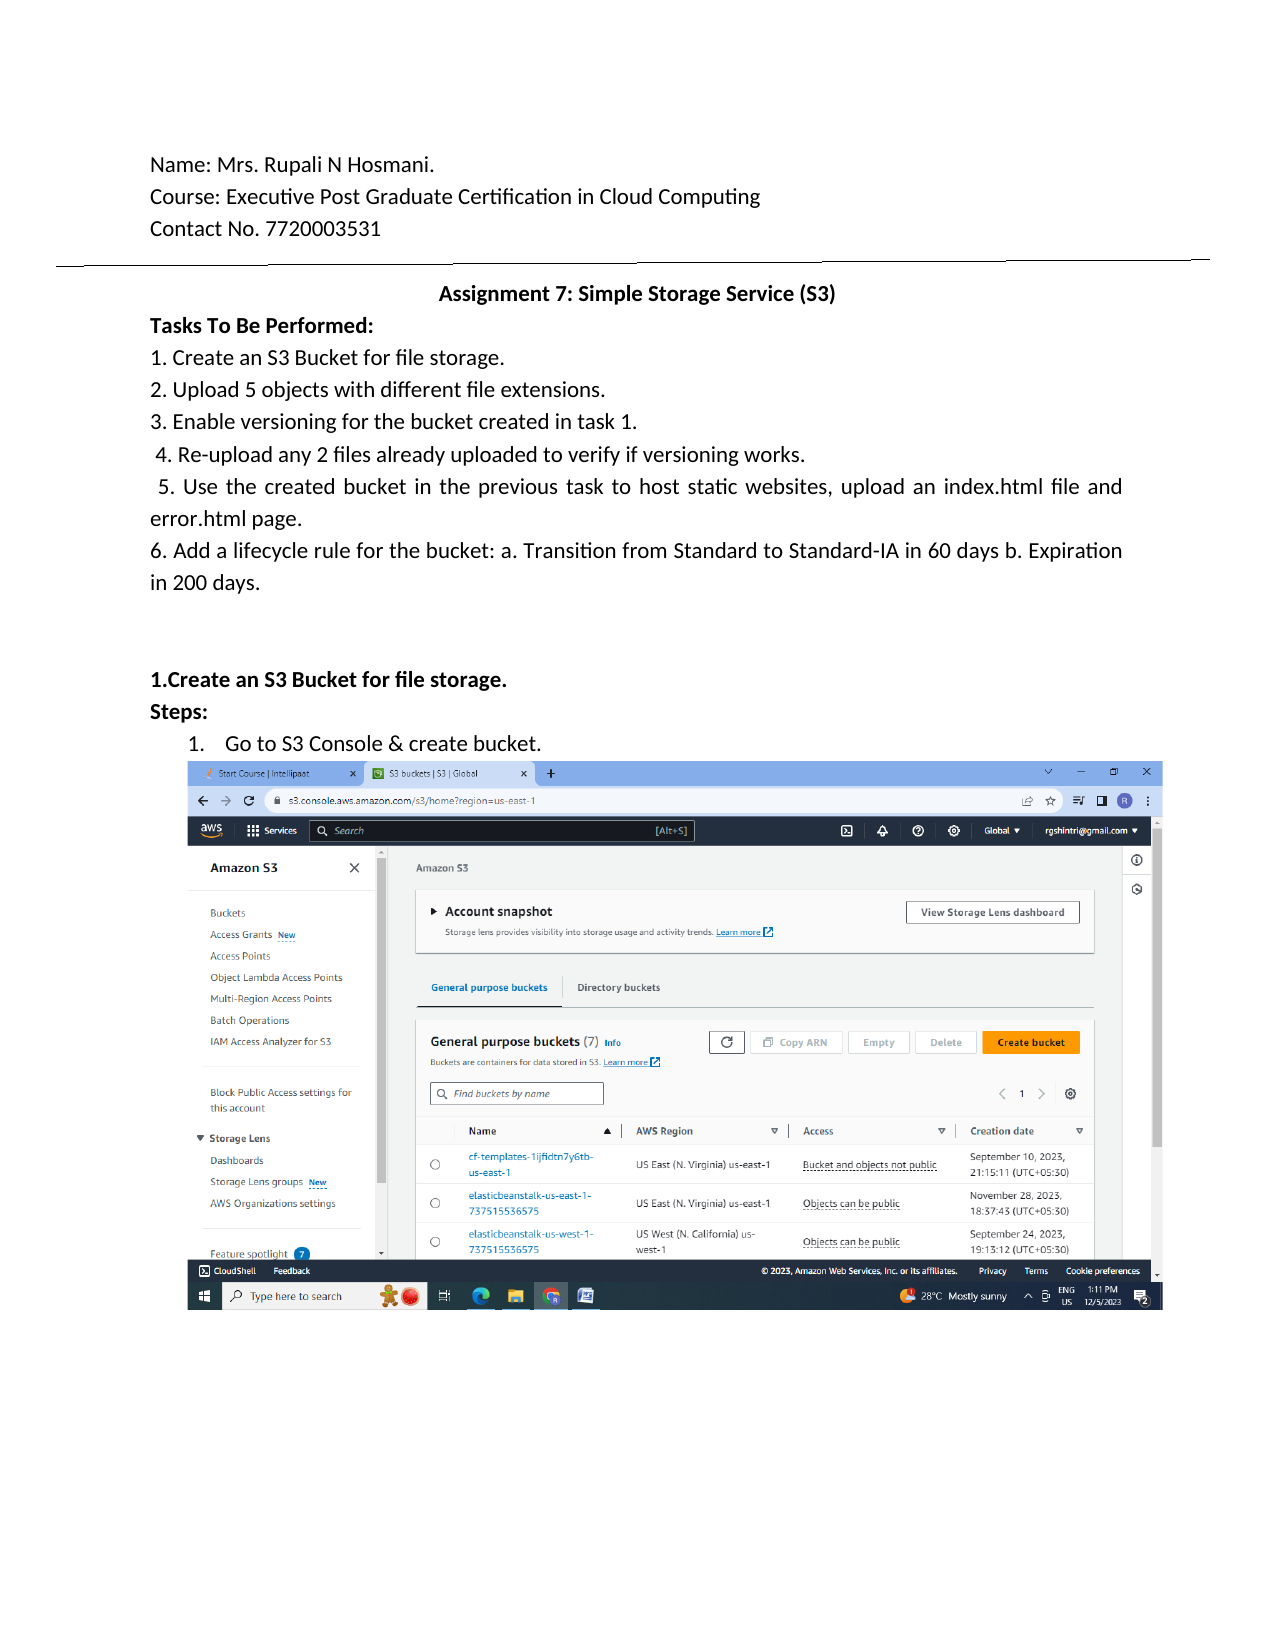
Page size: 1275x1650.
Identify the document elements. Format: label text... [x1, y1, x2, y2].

text 2. Upload 5 objects with different file extensions. [150, 375, 1125, 403]
text 6. Add a lifecycle rule for the bucket: a. Transition from Standard to Standard-IA in 60 days b. Expiration in 200 days. [150, 536, 1125, 596]
text Assignment 7: Simple Storage Service (S3) [150, 279, 1125, 307]
list Go to S3 Console & create bucket. [187, 729, 1125, 757]
text 4. Re-upload any 2 files already uploaded to verify if versioning works. [150, 440, 1125, 468]
text 3. Enable versioning for the bucket created in task 1. [150, 407, 1125, 436]
text 5. Use the created bucket in the previous task to host static websites, upload an index.html file and error.html page. [150, 472, 1125, 532]
picture [187, 761, 1163, 1310]
text 1. Create an S3 Bucket for file storage. [150, 343, 1125, 371]
text Steps: [150, 697, 1125, 725]
text Name: Mrs. Rupali N Hosmani. [150, 150, 1125, 178]
text Course: Executive Post Graduate Certification in Cloud Computing [150, 182, 1125, 210]
text Contact No. 7720003531 [150, 214, 1125, 242]
text Tasks To Be Performed: [150, 311, 1125, 339]
text 1.Create an S3 Bucket for file storage. [150, 665, 1125, 693]
